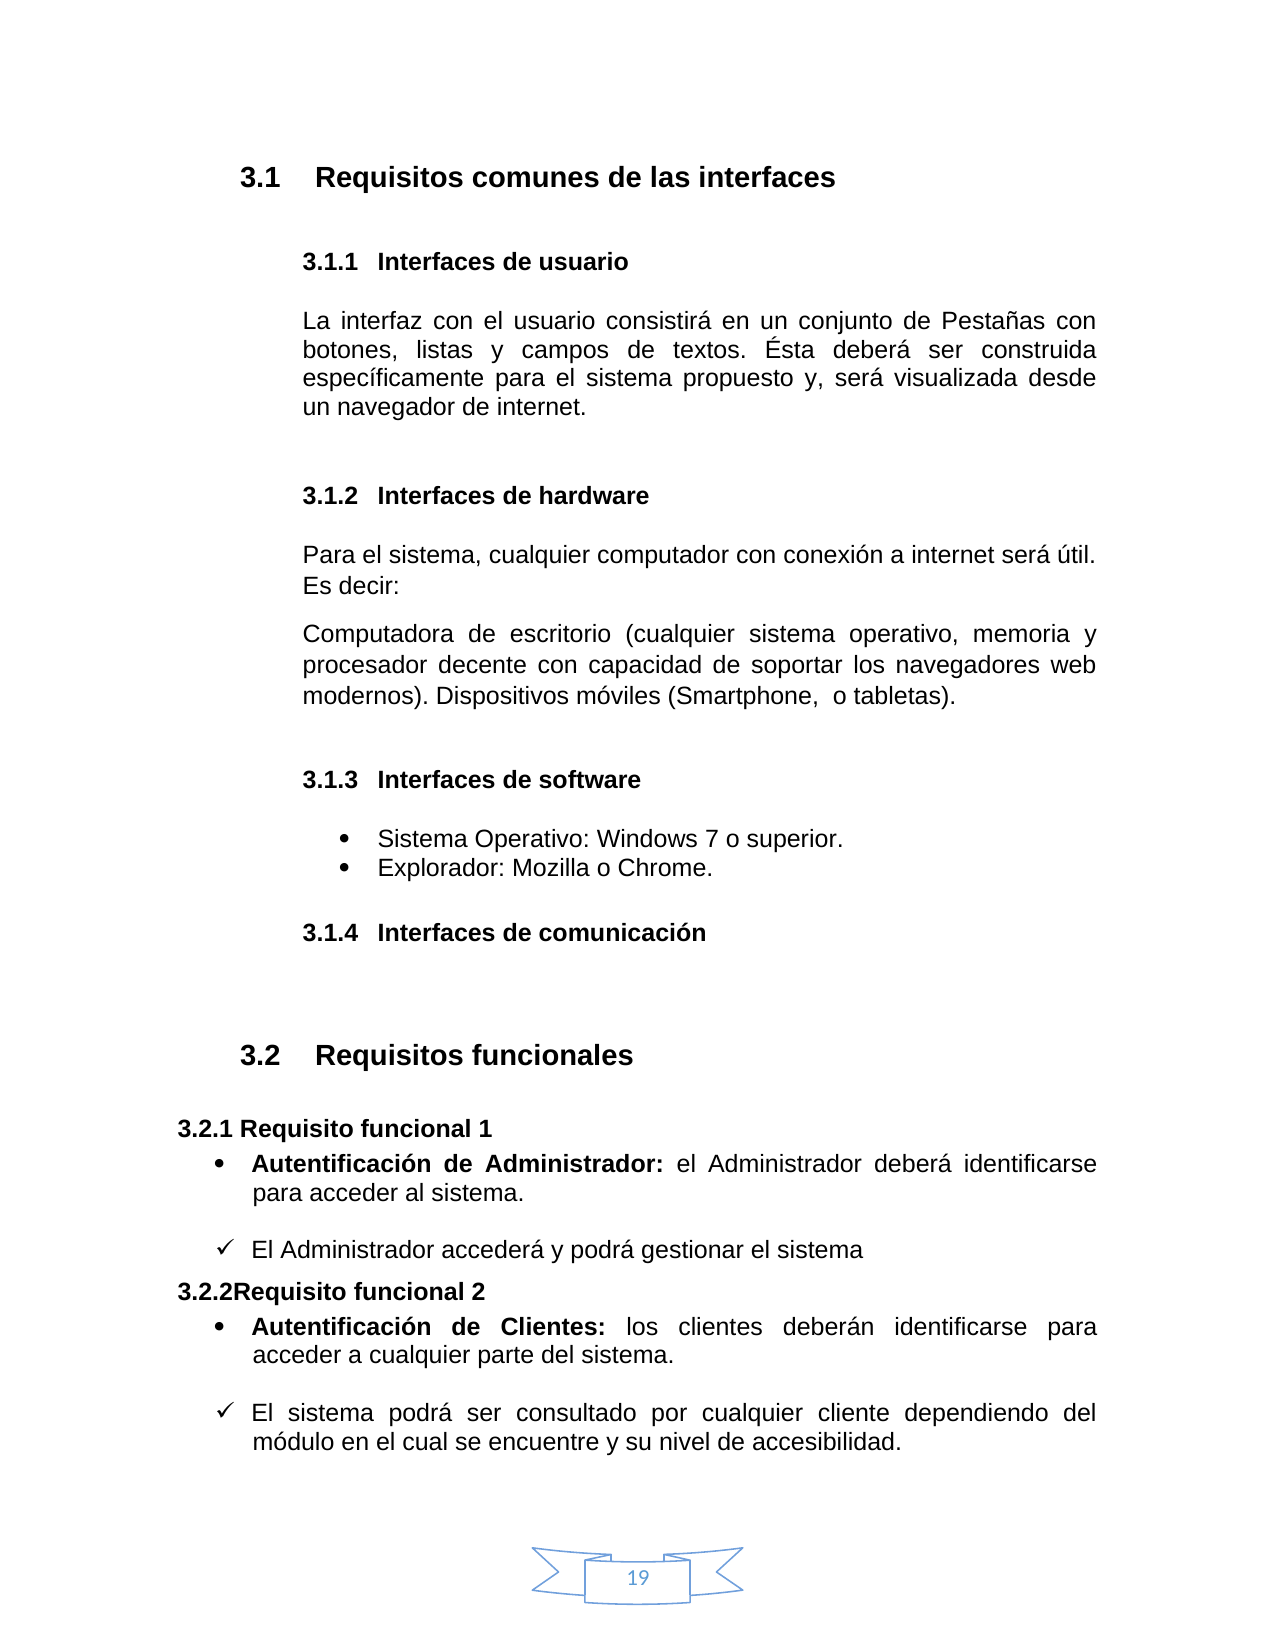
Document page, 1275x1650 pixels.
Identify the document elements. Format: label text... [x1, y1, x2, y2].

subtitle Interfaces de comunicación [302, 918, 1098, 947]
subtitle Requisitos funcionales [240, 1038, 1098, 1071]
subtitle 3.2.2Requisito funcional 2 [177, 1277, 1098, 1305]
list Explorador: Mozilla o Chrome. [340, 853, 1098, 882]
list El sistema podrá ser consultado por cualquier cliente dependiendo del módulo en el cual se encuentre y su nivel de accesibilidad. [215, 1398, 1098, 1456]
subtitle 3.2.1 Requisito funcional 1 [177, 1114, 1098, 1143]
list El Administrador accederá y podrá gestionar el sistema [215, 1235, 1098, 1264]
subtitle Requisitos comunes de las interfaces [240, 160, 1098, 194]
text Computadora de escritorio (cualquier sistema operativo, memoria y procesador decente con capacidad de soportar los navegadores web modernos). Dispositivos móviles (Smartphone, o tabletas). [302, 619, 1098, 710]
subtitle Interfaces de hardware [302, 481, 1098, 510]
list Autentificación de Clientes: los clientes deberán identificarse para acceder a cualquier parte del sistema. [215, 1312, 1098, 1369]
text La interfaz con el usuario consistirá en un conjunto de Pestañas con botones, listas y campos de textos. Ésta deberá ser construida específicamente para el sistema propuesto y, será visualizada desde un navegador de internet. [302, 306, 1098, 421]
subtitle Interfaces de software [302, 765, 1098, 794]
text Para el sistema, cualquier computador con conexión a internet será útil. Es decir: [302, 540, 1098, 600]
list Autentificación de Administrador: el Administrador deberá identificarse para acceder al sistema. [215, 1149, 1098, 1207]
list Sistema Operativo: Windows 7 o superior. [340, 824, 1098, 853]
subtitle Interfaces de usuario [302, 247, 1098, 276]
